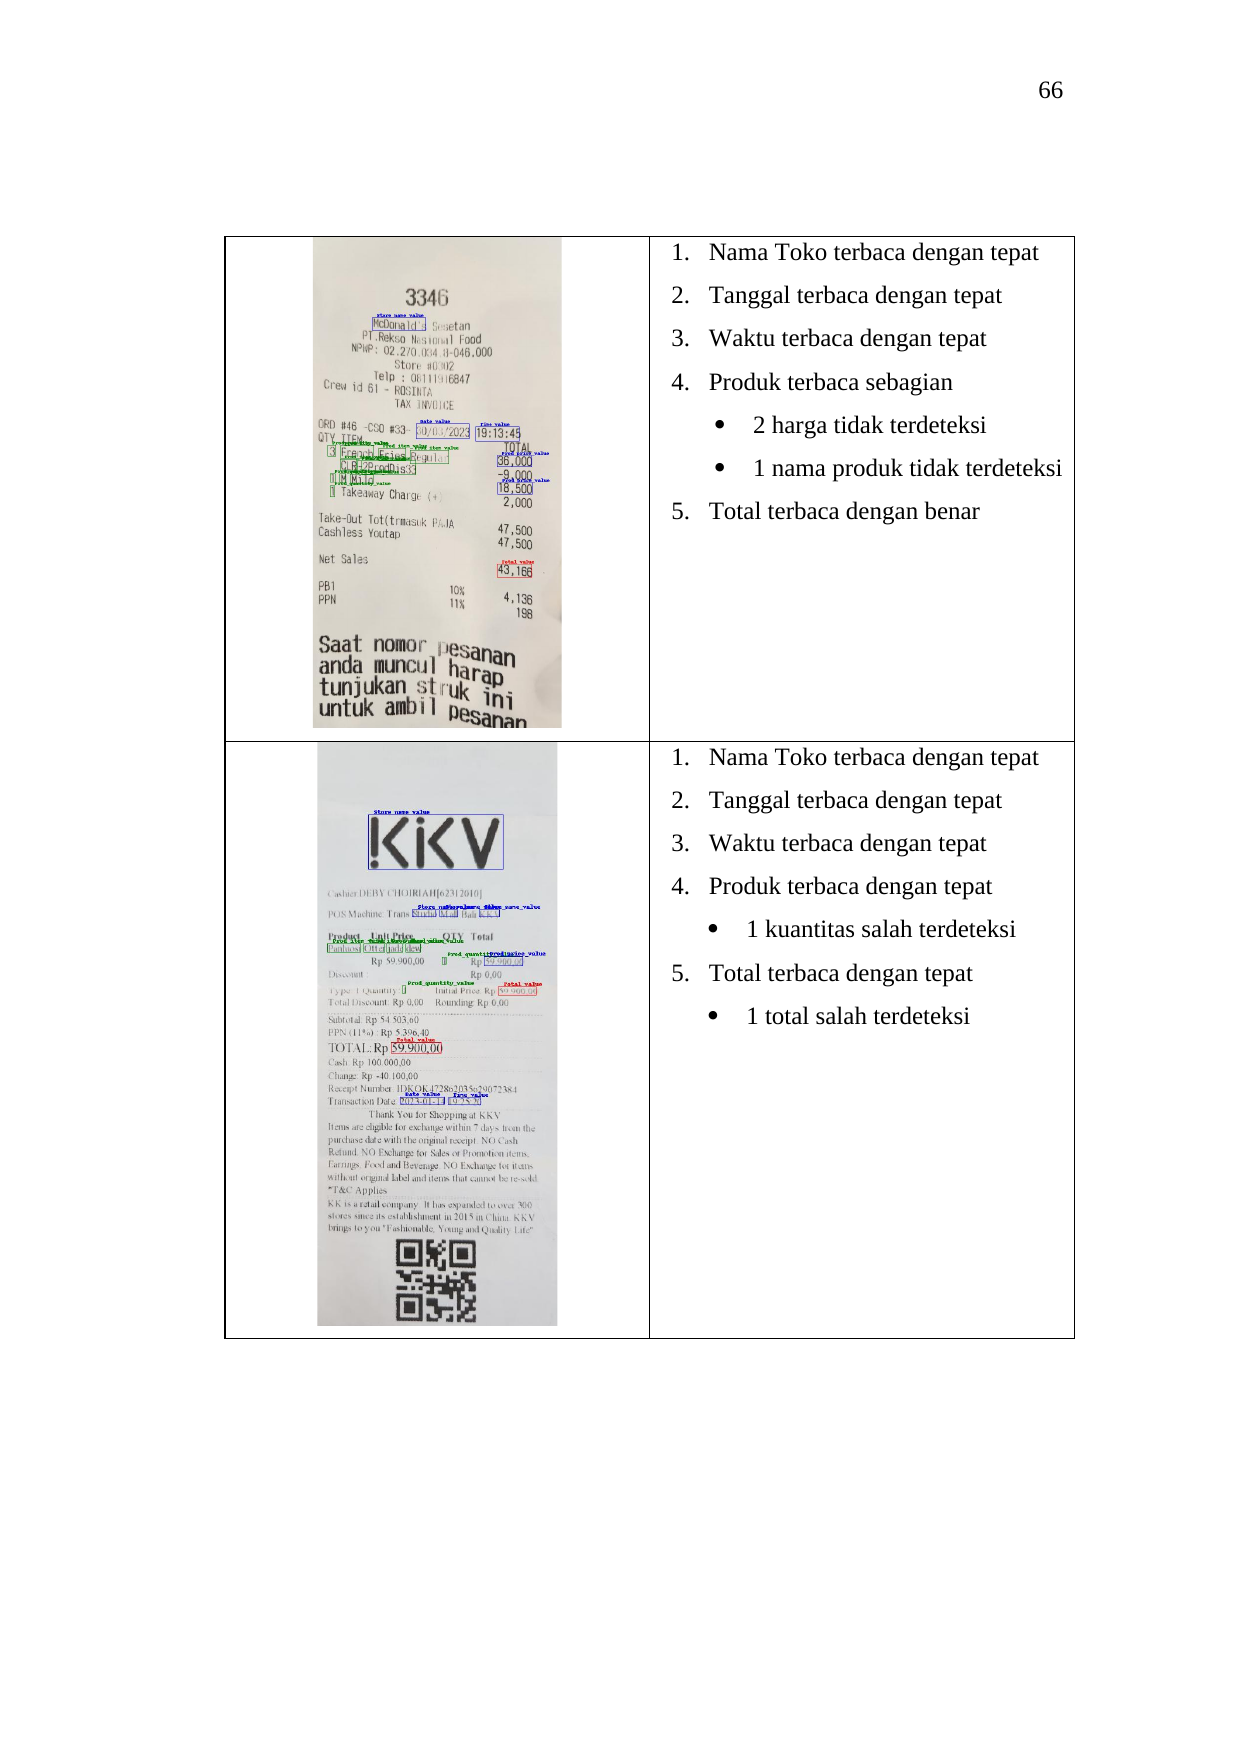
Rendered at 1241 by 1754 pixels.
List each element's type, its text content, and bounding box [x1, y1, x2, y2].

table_cell [226, 742, 649, 1338]
table_cell Nama Toko terbaca dengan tepat Tanggal terbaca dengan tepat Waktu terbaca dengan tepat Produk terbaca dengan tepat 1 kuantitas salah terdeteksi Total terbaca dengan tepat 1 total salah terdeteksi [650, 742, 1074, 1338]
picture [312, 237, 562, 728]
picture [317, 742, 558, 1326]
table_cell [226, 237, 649, 741]
table_cell Nama Toko terbaca dengan tepat Tanggal terbaca dengan tepat Waktu terbaca dengan tepat Produk terbaca sebagian 2 harga tidak terdeteksi 1 nama produk tidak terdeteksi Total terbaca dengan benar [650, 237, 1074, 741]
